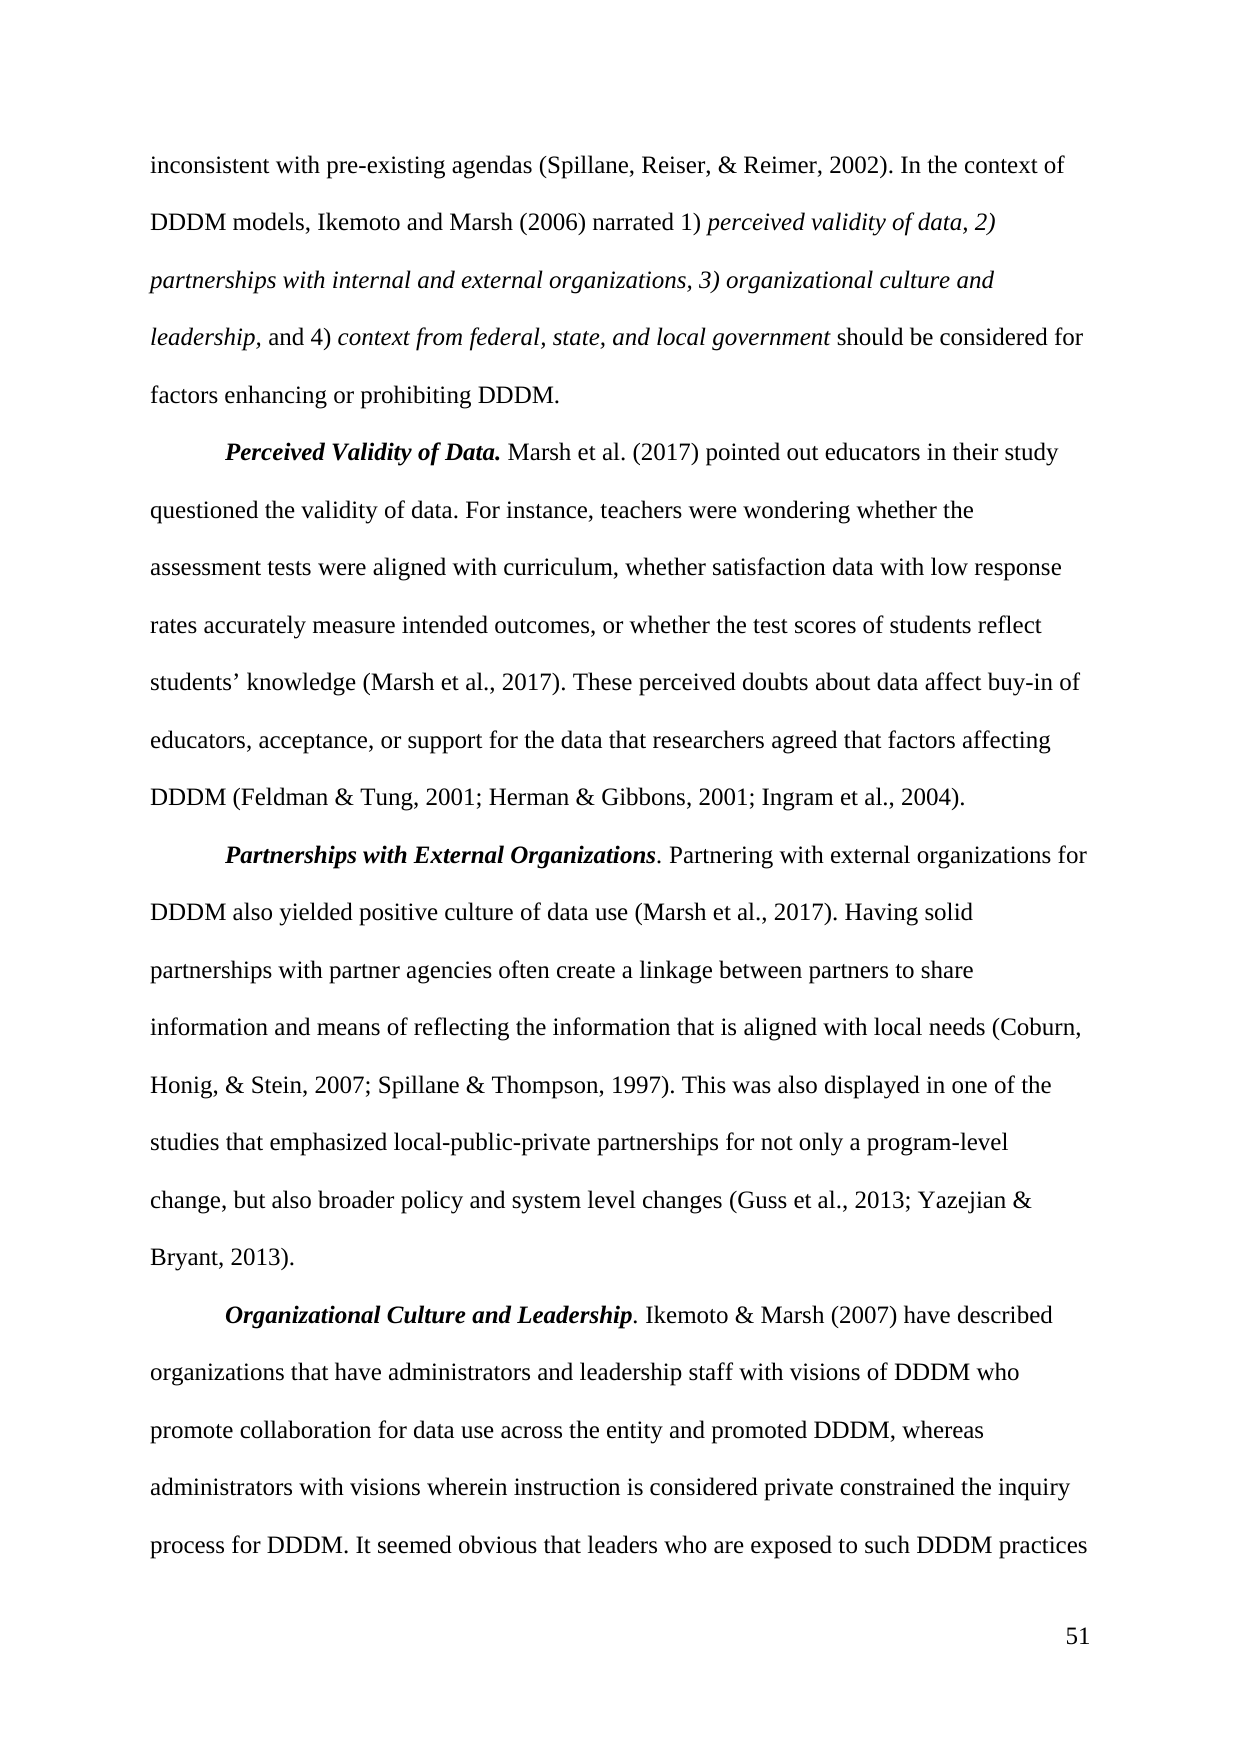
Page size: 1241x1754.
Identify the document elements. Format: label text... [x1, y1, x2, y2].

text Perceived Validity of Data. Marsh et al. (2017) pointed out educators in their study questioned the validity of data. For instance, teachers were wondering whether the assessment tests were aligned with curriculum, whether satisfaction data with low response rates accurately measure intended outcomes, or whether the test scores of students reflect students’ knowledge (Marsh et al., 2017). These perceived doubts about data affect buy-in of educators, acceptance, or support for the data that researchers agreed that factors affecting DDDM (Feldman & Tung, 2001; Herman & Gibbons, 2001; Ingram et al., 2004). [150, 437, 1090, 811]
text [150, 150, 1090, 409]
text Partnerships with External Organizations. Partnering with external organizations for DDDM also yielded positive culture of data use (Marsh et al., 2017). Having solid partnerships with partner agencies often create a linkage between partners to share information and means of reflecting the information that is aligned with local needs (Coburn, Honig, & Stein, 2007; Spillane & Thompson, 1997). This was also displayed in one of the studies that emphasized local-public-private partnerships for not only a program-level change, but also broader policy and system level changes (Guss et al., 2013; Yazejian & Bryant, 2013). [150, 840, 1090, 1271]
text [150, 1300, 1090, 1559]
